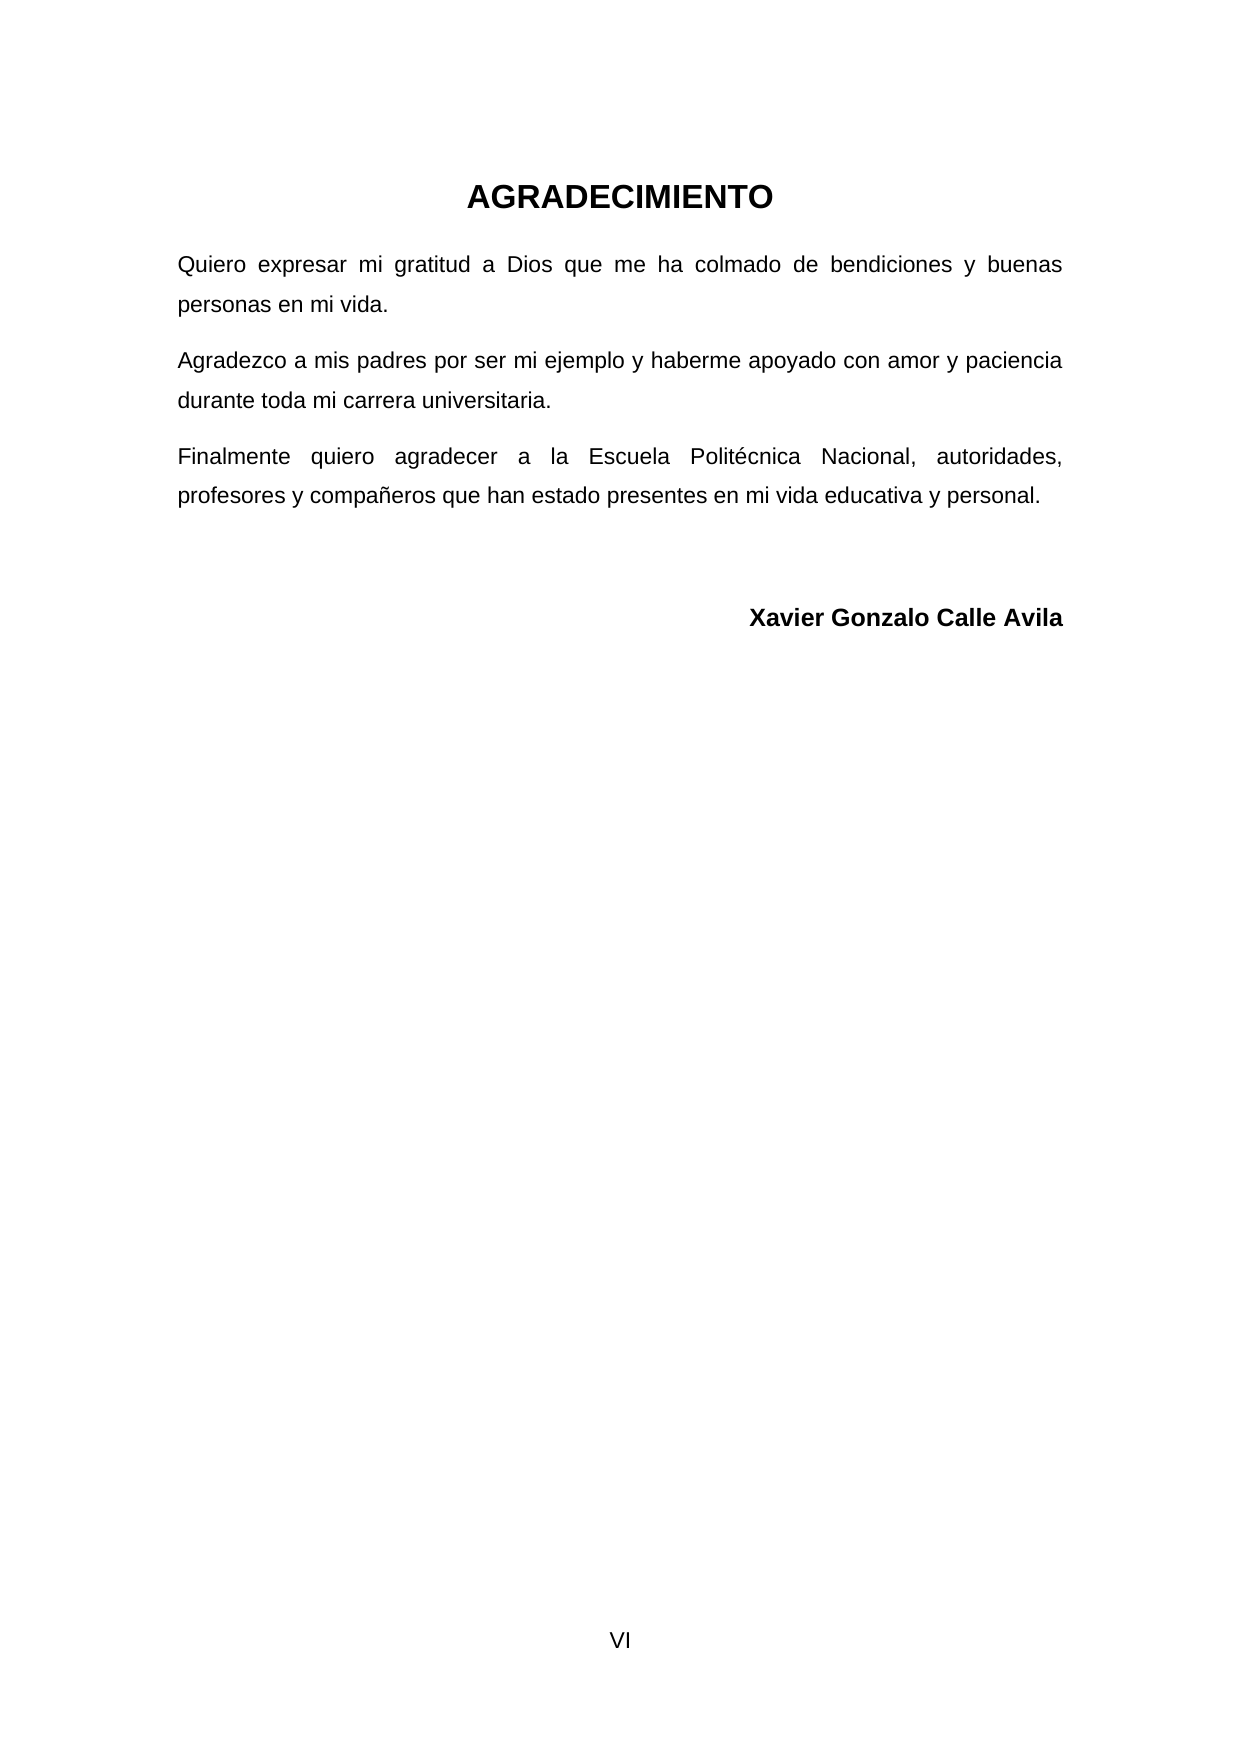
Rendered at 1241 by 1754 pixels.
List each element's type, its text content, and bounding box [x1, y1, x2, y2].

text Xavier Gonzalo Calle Avila [177, 603, 1063, 632]
text Finalmente quiero agradecer a la Escuela Politécnica Nacional, autoridades, profesores y compañeros que han estado presentes en mi vida educativa y personal. [177, 443, 1063, 508]
text Agradezco a mis padres por ser mi ejemplo y haberme apoyado con amor y paciencia durante toda mi carrera universitaria. [177, 347, 1063, 413]
text AGRADECIMIENTO [177, 177, 1063, 216]
text Quiero expresar mi gratitud a Dios que me ha colmado de bendiciones y buenas personas en mi vida. [177, 251, 1063, 317]
